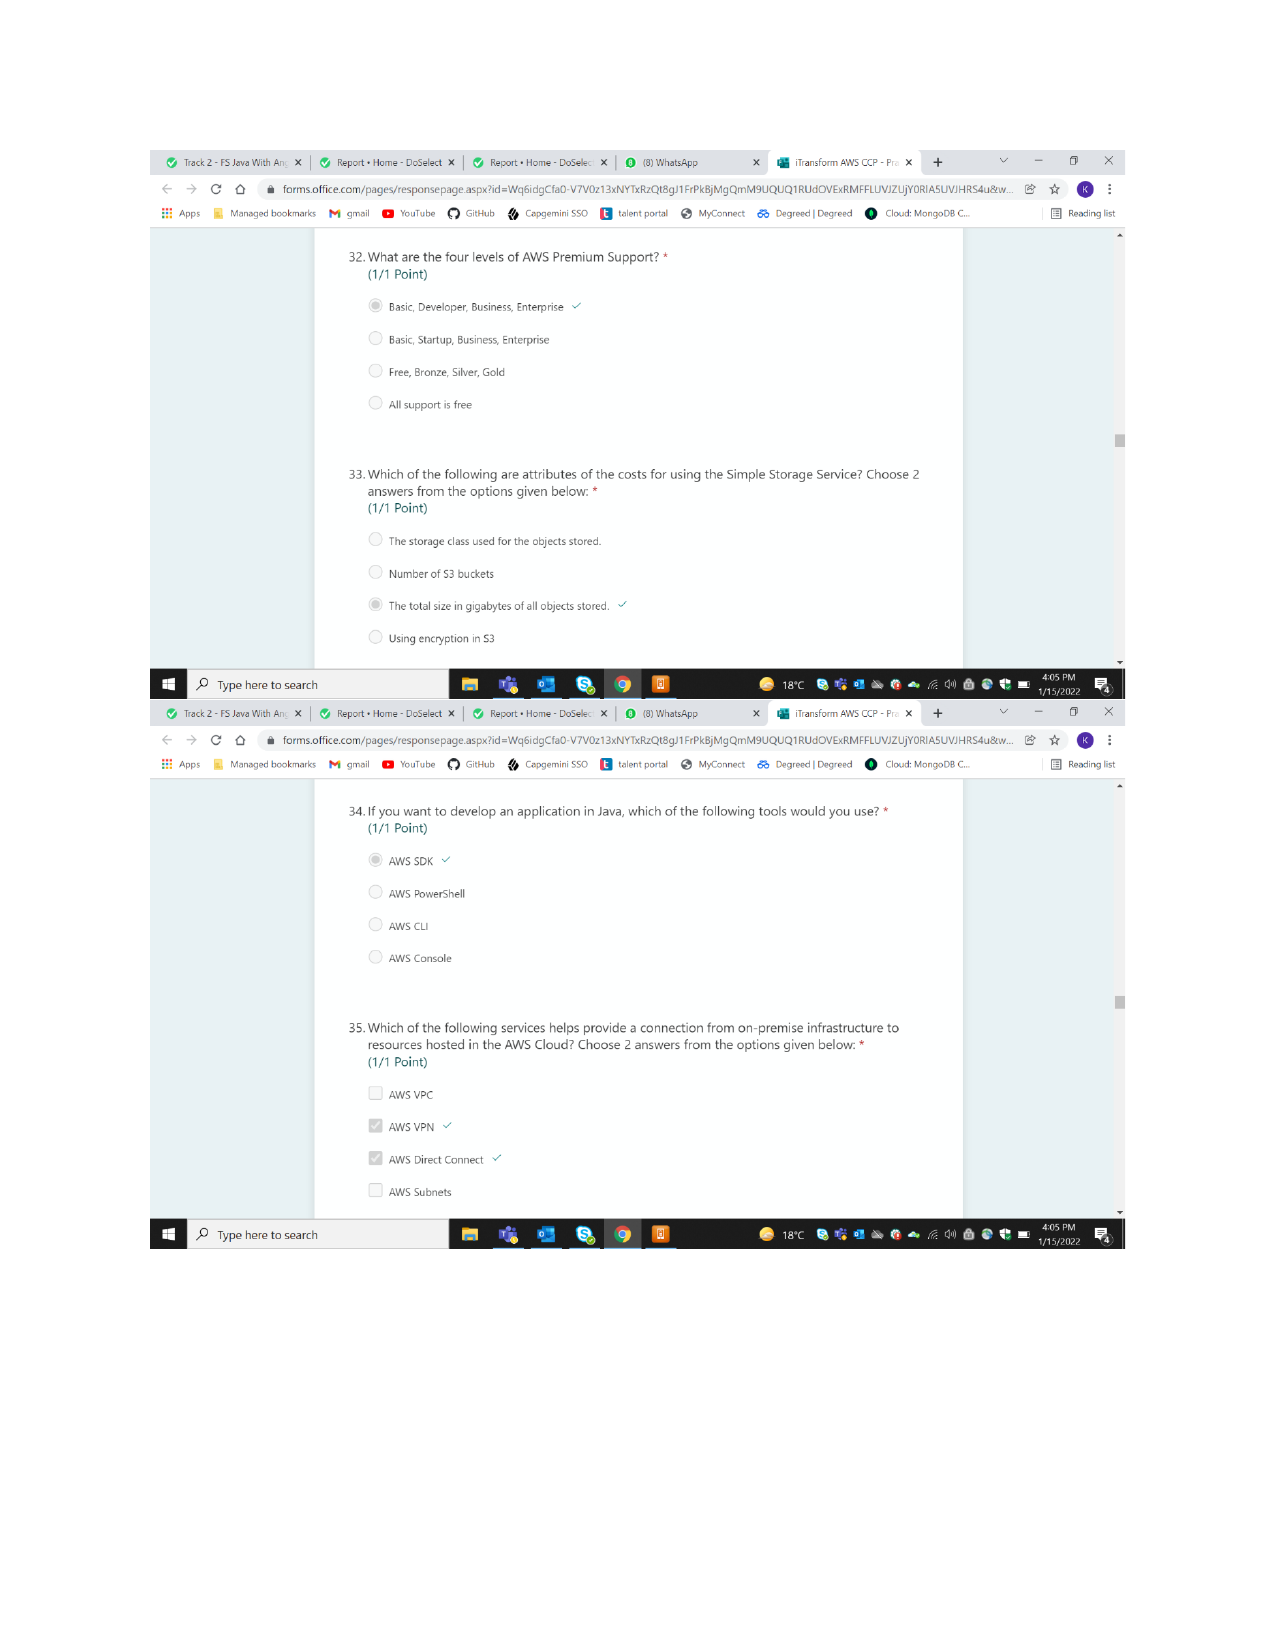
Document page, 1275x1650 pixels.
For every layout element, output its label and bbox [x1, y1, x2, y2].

picture [150, 700, 1125, 1249]
picture [150, 150, 1125, 699]
